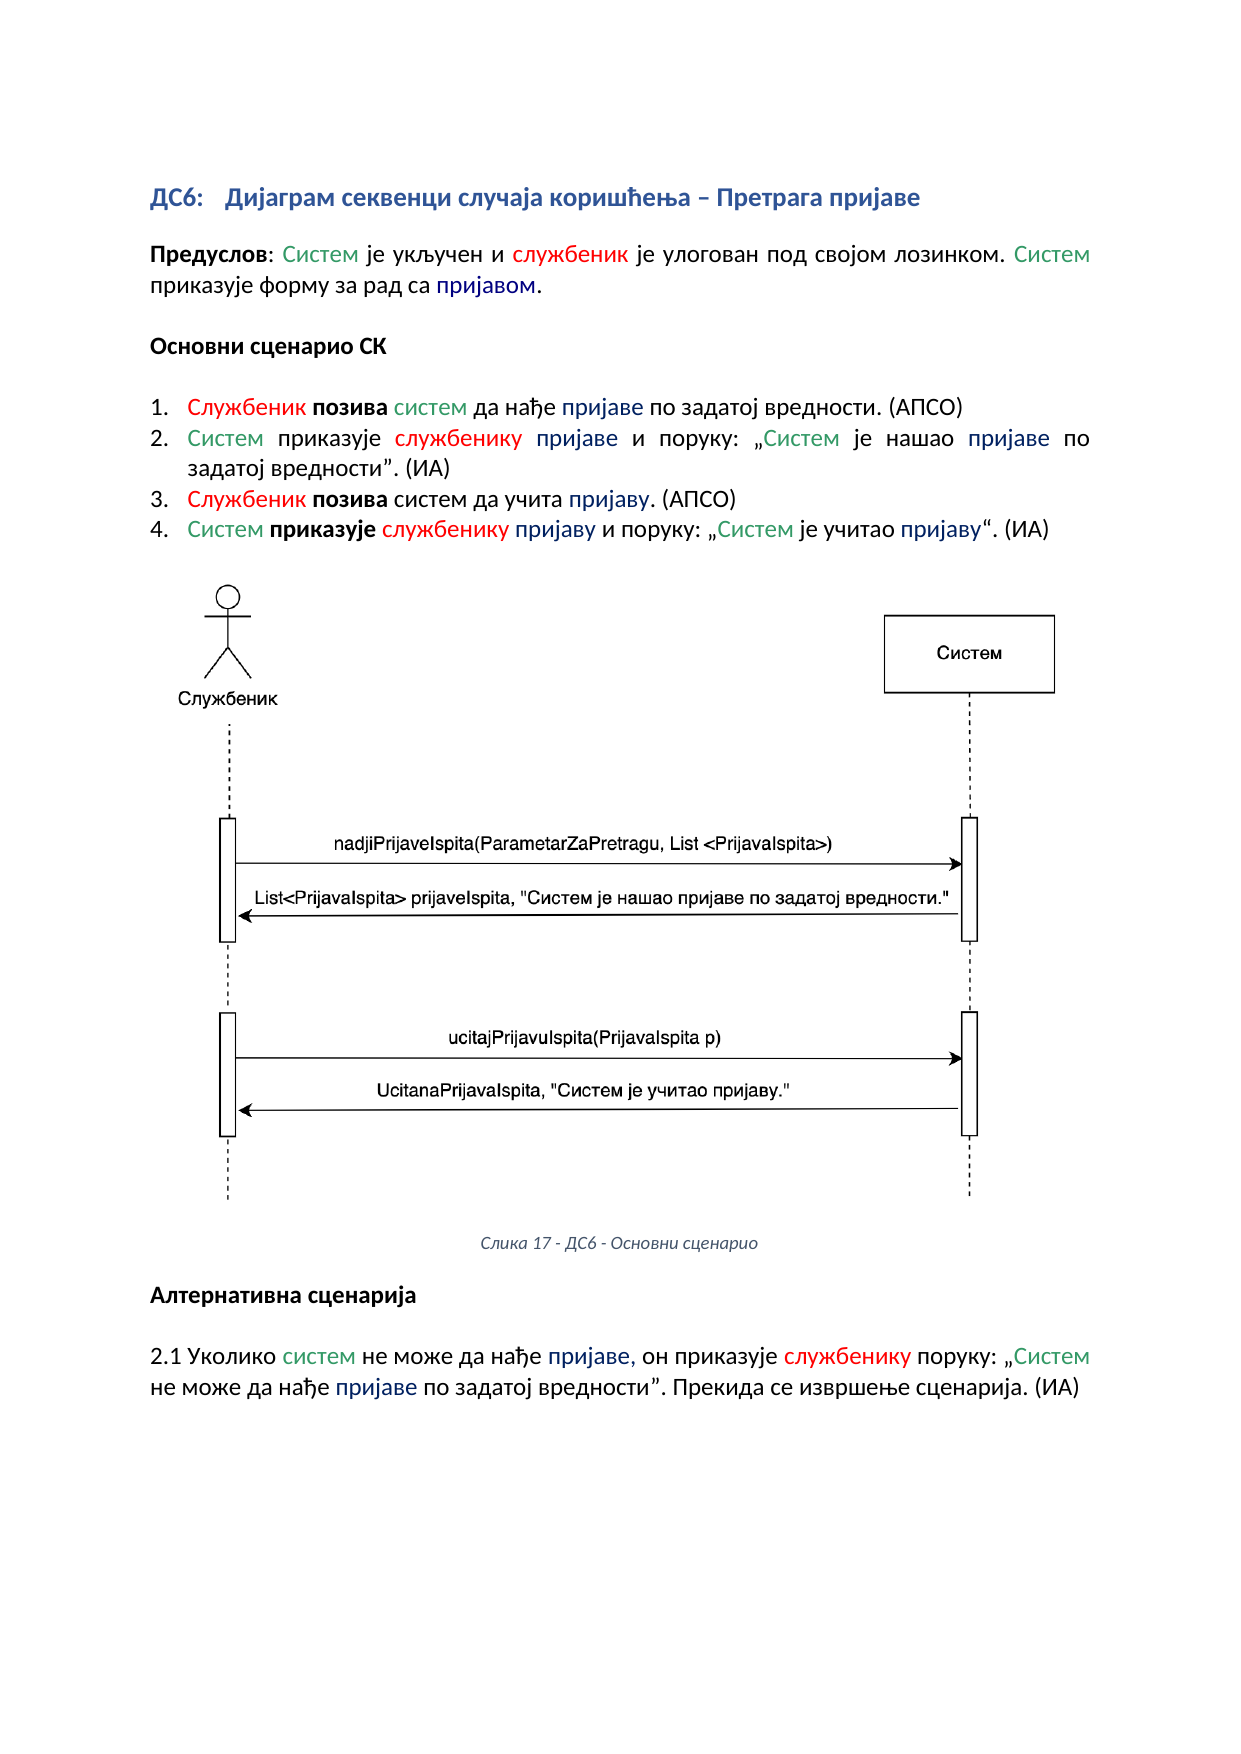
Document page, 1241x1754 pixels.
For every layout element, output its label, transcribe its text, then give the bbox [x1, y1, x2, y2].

subtitle Дијаграм секвенци случаја коришћења – Претрага пријаве [150, 181, 1090, 213]
list Систем приказује службенику пријаву и поруку: „Систем је учитао пријаву“. (ИА) [150, 513, 1090, 544]
subtitle Слика 17 - ДС6 - Основни сценарио [150, 1232, 1090, 1254]
list Систем приказује службенику пријаве и поруку: „Систем је нашао пријаве по задатој вредности”. (ИА) [150, 422, 1090, 483]
text Алтернативна сценарија [150, 1279, 1090, 1310]
picture [166, 556, 1074, 1219]
text 2.1 Уколико систем не може да нађе пријаве, он приказује службенику поруку: „Систем не може да нађе пријаве по задатој вредности”. Прекида се извршење сценарија. (ИА) [150, 1341, 1090, 1402]
text Предуслов: Систем је укључен и службеник je улогован под својом лозинком. Систем приказује форму за рад са пријавом. [150, 238, 1090, 299]
list Службеник позива систем да нађе пријаве по задатој вредности. (АПСО) [150, 391, 1090, 422]
text Основни сценарио СК [150, 330, 1090, 361]
list Службеник позива систем да учита пријаву. (АПСО) [150, 483, 1090, 513]
